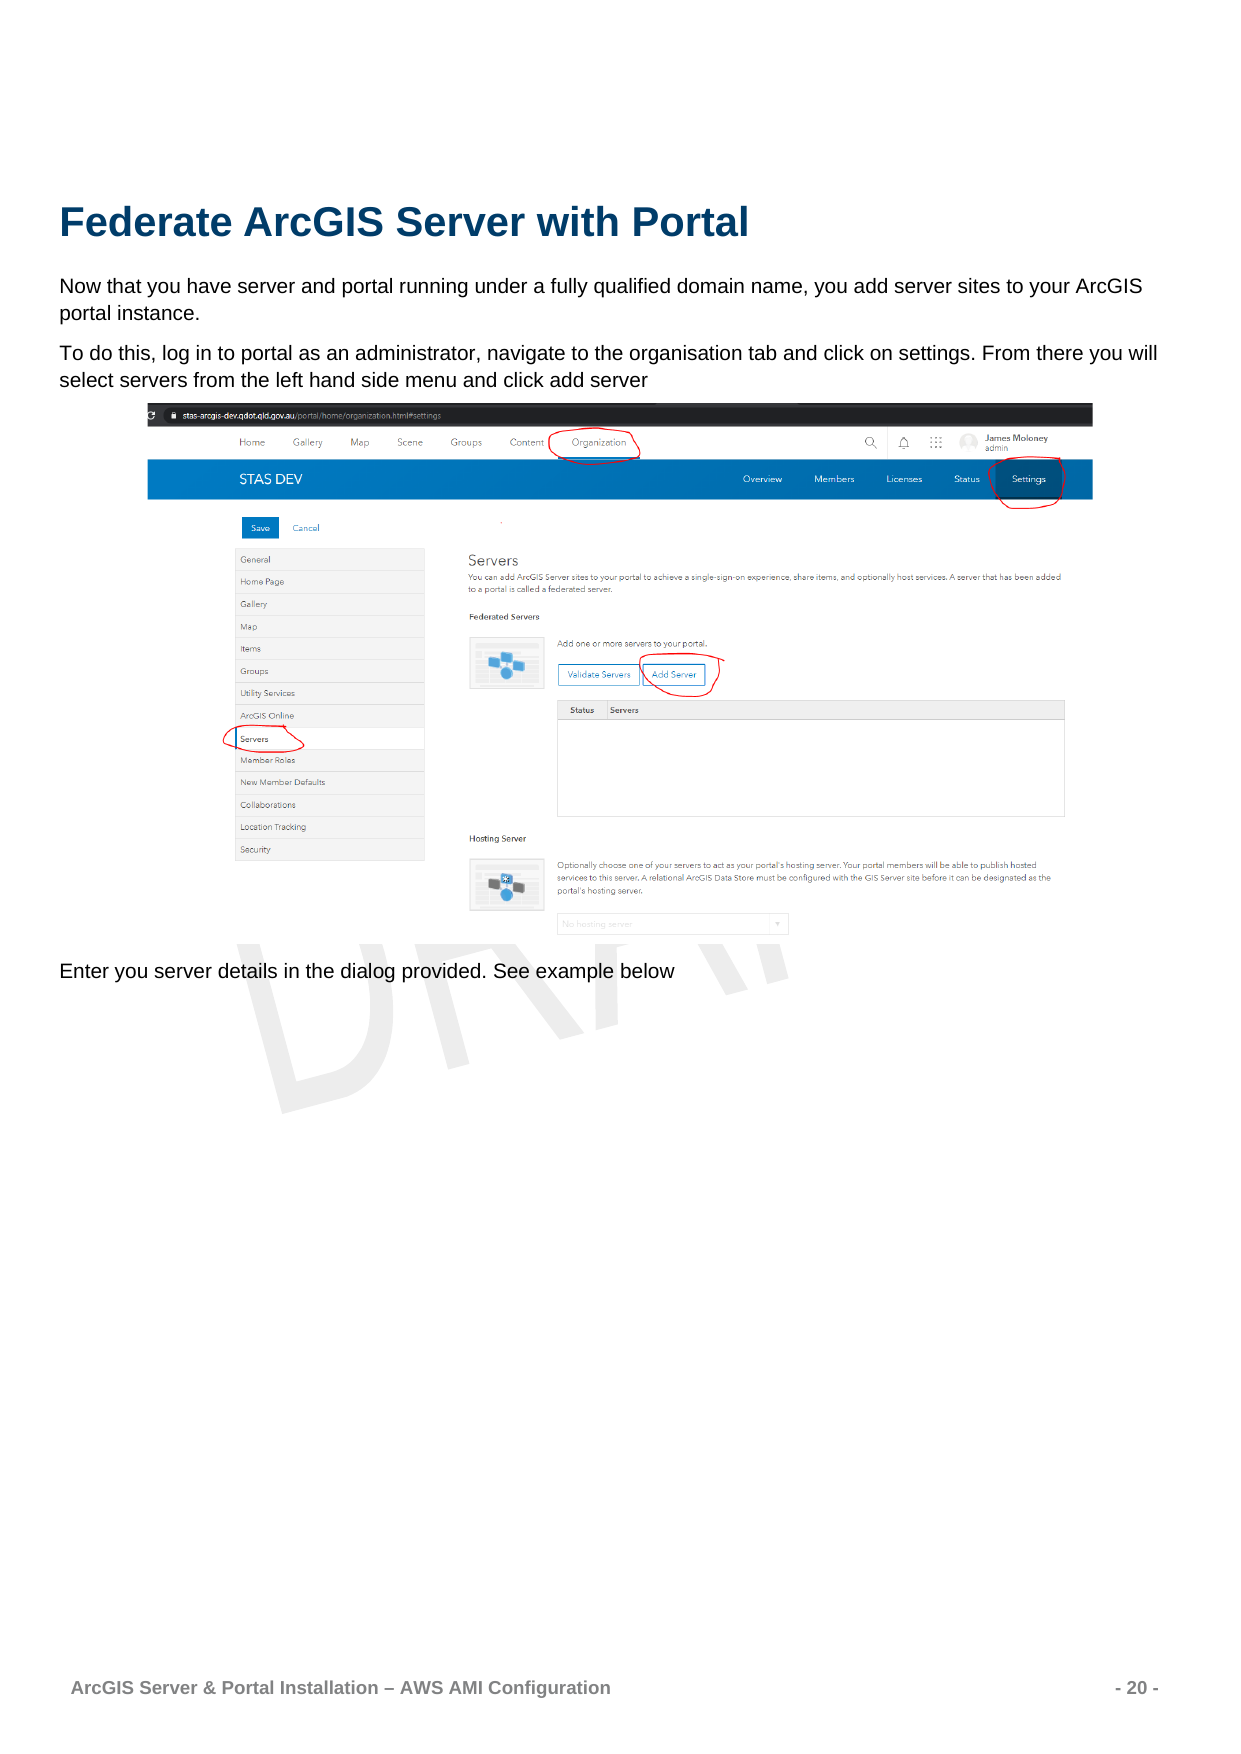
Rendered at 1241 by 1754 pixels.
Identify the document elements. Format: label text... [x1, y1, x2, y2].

picture [147, 403, 1093, 944]
text Now that you have server and portal running under a fully qualified domain name, you add server sites to your ArcGIS portal instance. [59, 271, 1181, 325]
subtitle Federate ArcGIS Server with Portal [59, 198, 1181, 246]
text To do this, log in to portal as an administrator, navigate to the organisation tab and click on settings. From there you will select servers from the left hand side menu and click add server [59, 337, 1181, 391]
text Enter you server details in the dialog provided. See example below [59, 956, 1181, 983]
